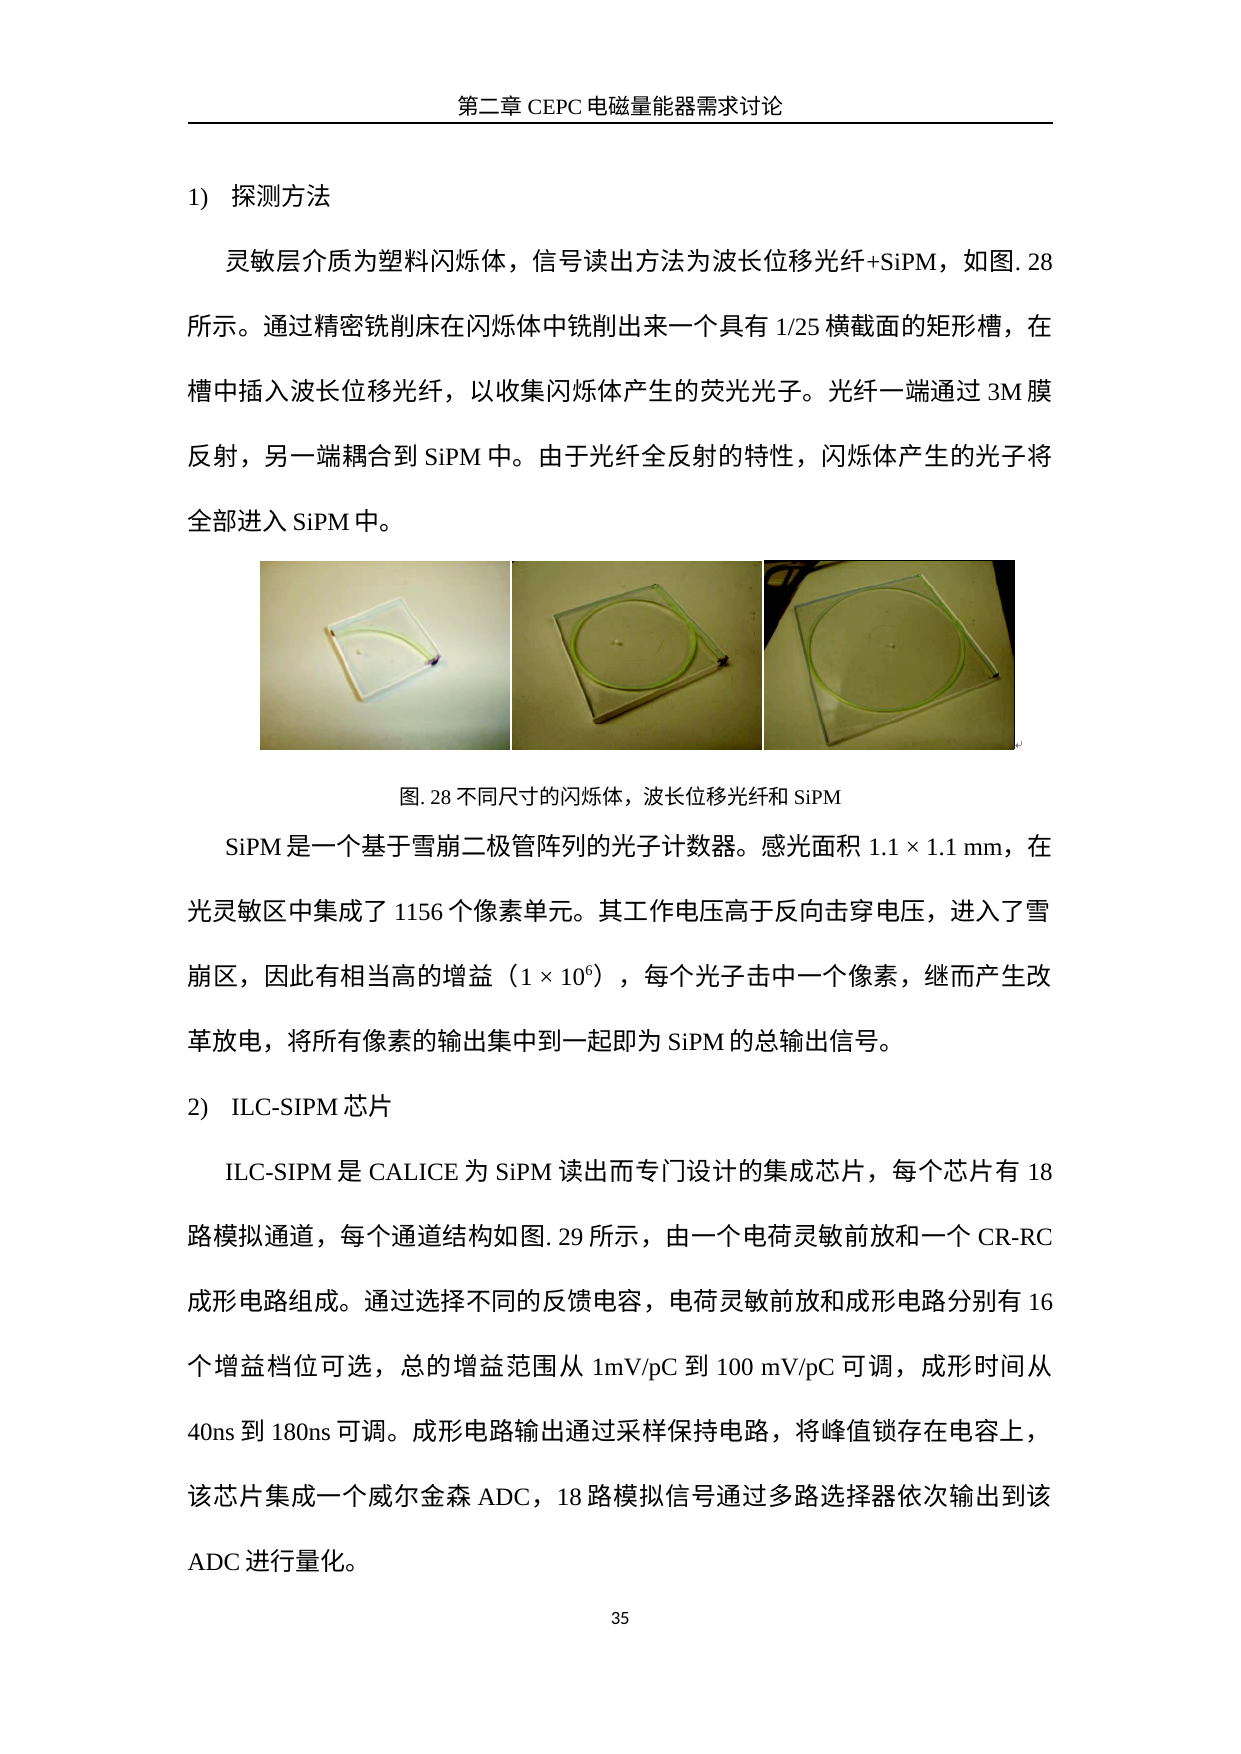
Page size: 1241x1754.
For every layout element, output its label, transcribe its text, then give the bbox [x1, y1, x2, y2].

list 探测方法 [187, 162, 1053, 227]
text SiPM是一个基于雪崩二极管阵列的光子计数器。感光面积1.1 × 1.1 mm，在光灵敏区中集成了1156个像素单元。其工作电压高于反向击穿电压，进入了雪崩区，因此有相当高的增益（1 × 106），每个光子击中一个像素，继而产生改革放电，将所有像素的输出集中到一起即为SiPM的总输出信号。 [187, 812, 1053, 1072]
text 灵敏层介质为塑料闪烁体，信号读出方法为波长位移光纤+SiPM，如图. 28所示。通过精密铣削床在闪烁体中铣削出来一个具有1/25横截面的矩形槽，在槽中插入波长位移光纤，以收集闪烁体产生的荧光光子。光纤一端通过3M膜反射，另一端耦合到SiPM中。由于光纤全反射的特性，闪烁体产生的光子将全部进入SiPM中。 [187, 227, 1053, 552]
picture [251, 552, 1027, 758]
text ILC-SIPM是CALICE为SiPM读出而专门设计的集成芯片，每个芯片有18路模拟通道，每个通道结构如图. 26所示，由一个电荷灵敏前放和一个CR-RC成形电路组成。通过选择不同的反馈电容，电荷灵敏前放和成形电路分别有16个增益档位可选，总的增益范围从1mV/pC到100 mV/pC可调，成形时间从40ns到180ns可调。成形电路输出通过采样保持电路，将峰值锁存在电容上，该芯片集成一个威尔金森ADC，18路模拟信号通过多路选择器依次输出到该ADC进行量化。 [187, 1137, 1053, 1592]
text 图. 28 不同尺寸的闪烁体，波长位移光纤和SiPM [187, 779, 1053, 812]
list ILC-SIPM芯片 [187, 1072, 1053, 1137]
